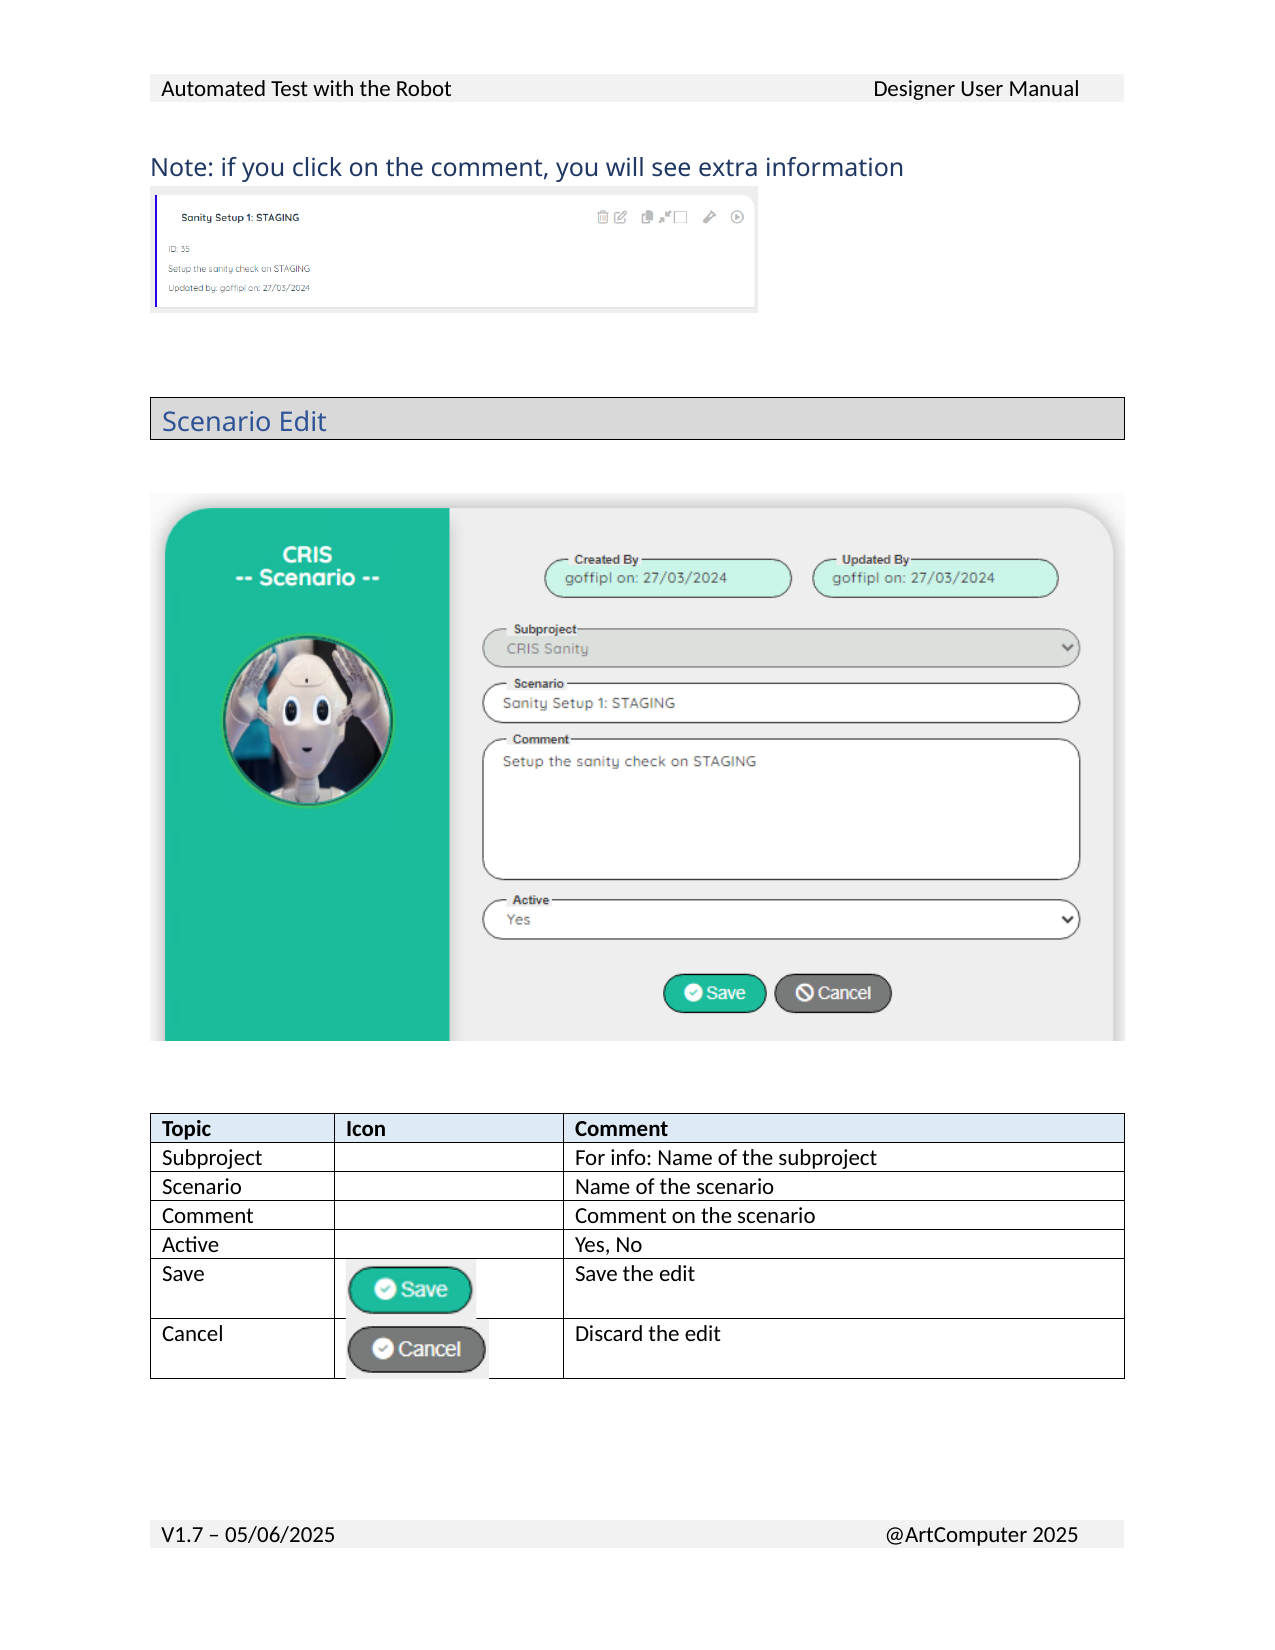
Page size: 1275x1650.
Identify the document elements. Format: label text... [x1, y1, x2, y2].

table_cell Discard the edit [564, 1319, 1124, 1378]
table_cell Subproject [151, 1143, 334, 1171]
table_cell [335, 1143, 563, 1171]
table_cell [335, 1259, 345, 1318]
table_cell [489, 1319, 563, 1378]
table_header Scenario Edit [151, 398, 1124, 439]
table_cell [335, 1319, 345, 1378]
table_header Comment [564, 1114, 1124, 1142]
picture [150, 493, 1125, 1041]
table_cell [335, 1172, 563, 1200]
table_cell [477, 1259, 563, 1318]
table_cell Cancel [151, 1319, 334, 1378]
picture [345, 1259, 489, 1379]
table_cell Active [151, 1230, 334, 1258]
table_cell Name of the scenario [564, 1172, 1124, 1200]
table_cell [335, 1201, 563, 1229]
table_cell For info: Name of the subproject [564, 1143, 1124, 1171]
table_cell Save [151, 1259, 334, 1318]
table_cell Yes, No [564, 1230, 1124, 1258]
table_header Topic [151, 1114, 334, 1142]
table_cell Comment on the scenario [564, 1201, 1124, 1229]
table_cell [335, 1230, 563, 1258]
table_cell Save the edit [564, 1259, 1124, 1318]
picture [150, 186, 759, 313]
table_cell Comment [151, 1201, 334, 1229]
table_cell Scenario [151, 1172, 334, 1200]
table_header Icon [335, 1114, 563, 1142]
